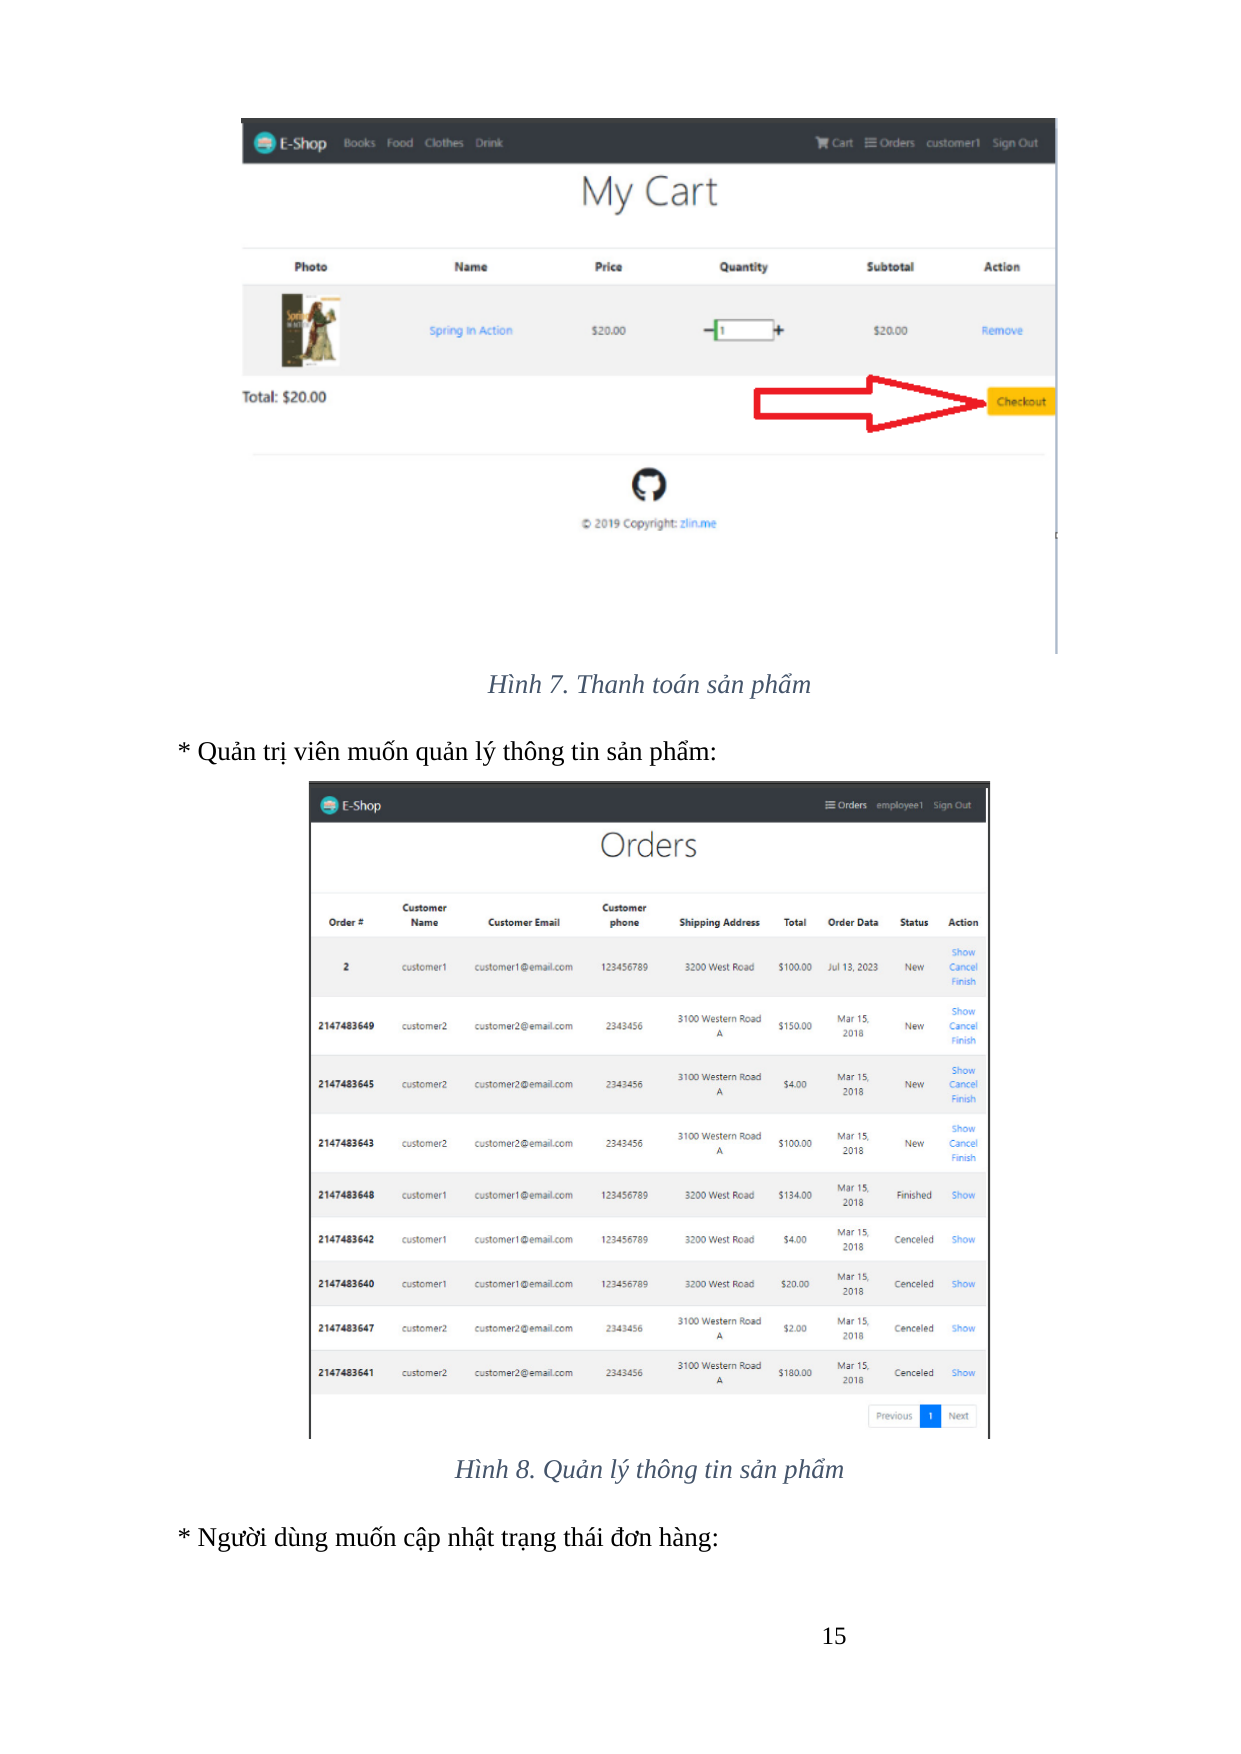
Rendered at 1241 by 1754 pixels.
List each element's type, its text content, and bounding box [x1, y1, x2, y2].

text * Quản trị viên muốn quản lý thông tin sản phẩm: [177, 735, 1122, 766]
text * Người dùng muốn cập nhật trạng thái đơn hàng: [177, 1521, 1122, 1552]
picture [241, 118, 1058, 654]
text Hình 7. Thanh toán sản phẩm [177, 668, 1122, 699]
picture [308, 781, 990, 1439]
text Hình 8. Quản lý thông tin sản phẩm [177, 1453, 1122, 1484]
